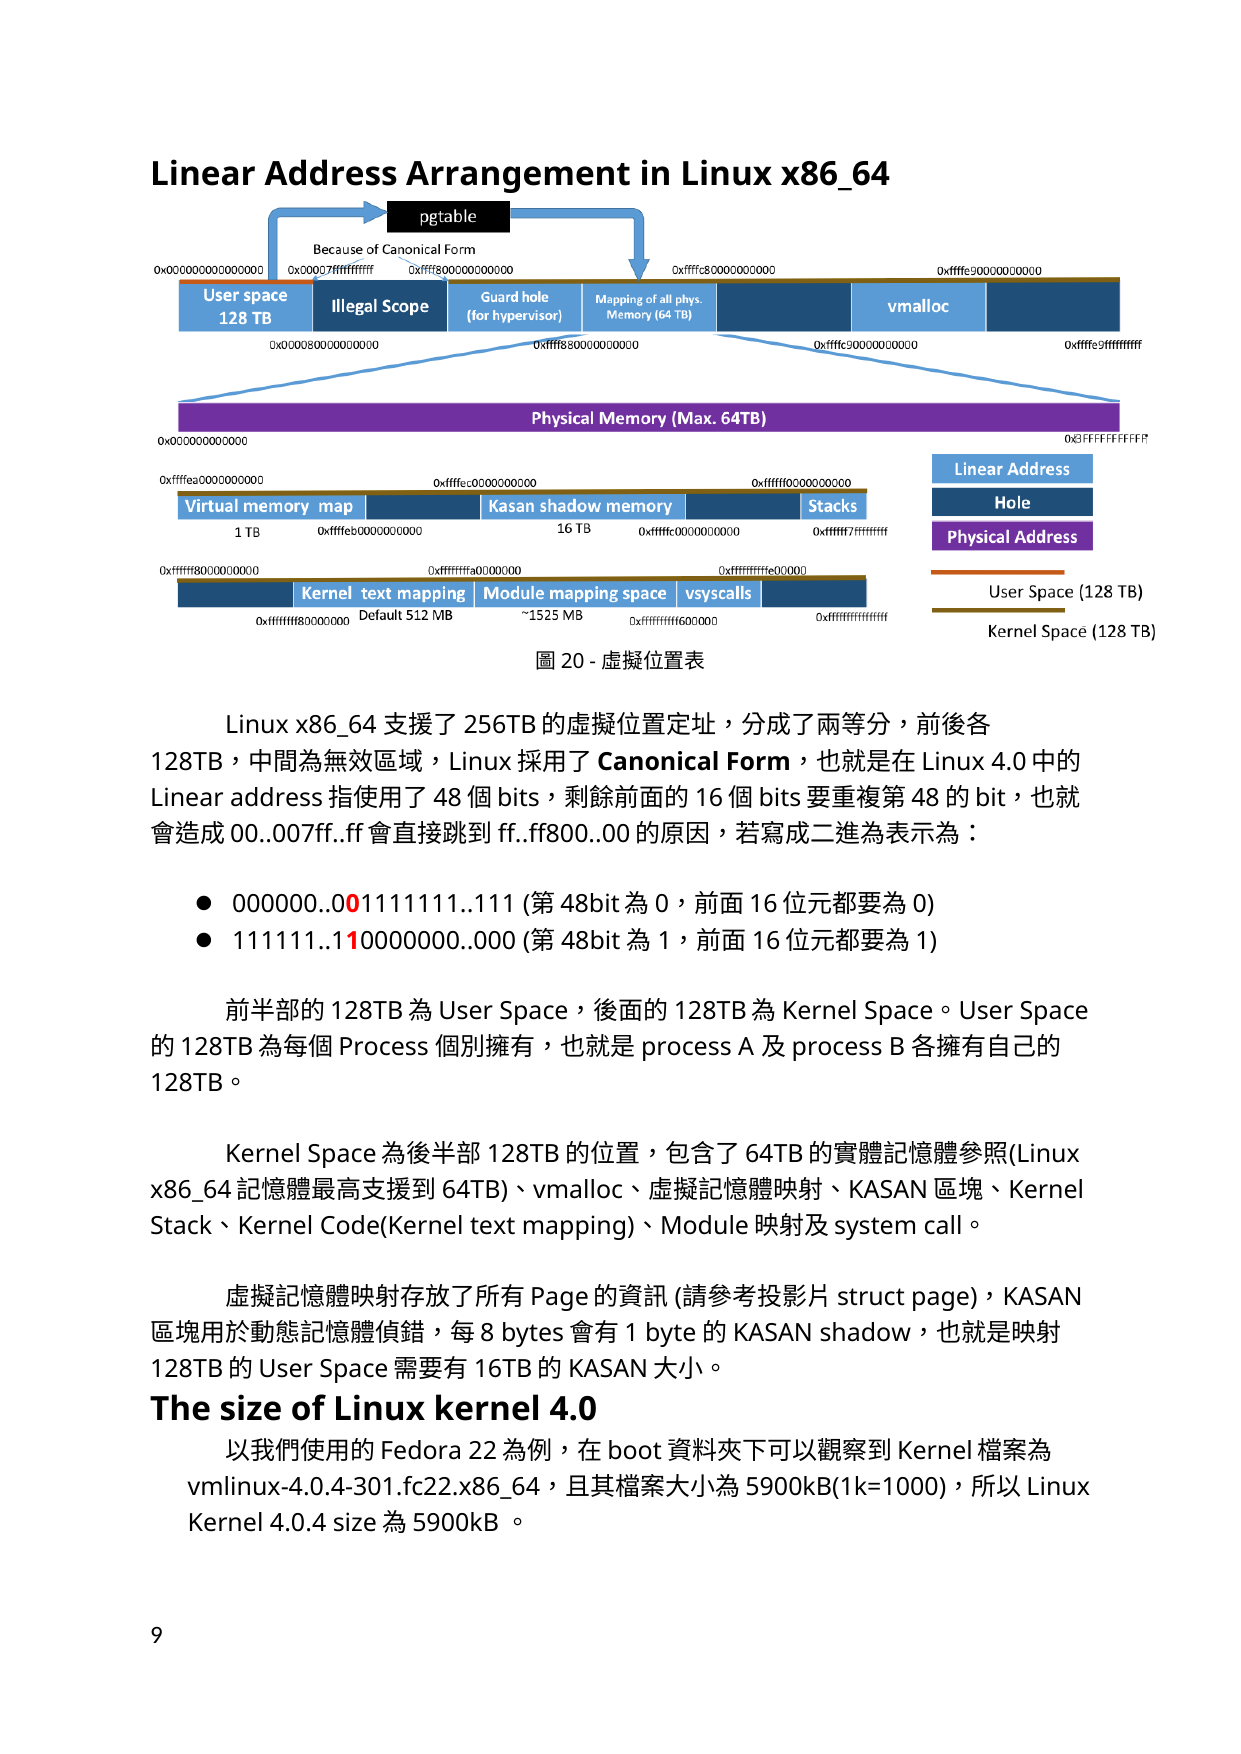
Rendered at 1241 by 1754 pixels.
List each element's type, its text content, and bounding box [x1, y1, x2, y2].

list 000000..001111111..111 (第48bit為0，前面16位元都要為0) [194, 884, 1090, 920]
subtitle The size of Linux kernel 4.0 [150, 1385, 1090, 1430]
text 圖 20 - 虛擬位置表 [150, 644, 1090, 674]
subtitle Linear Address Arrangement in Linux x86_64 [150, 150, 1090, 195]
list 111111..110000000..000 (第 48bit 為 1，前面16位元都要為1) [194, 920, 1090, 956]
text 前半部的128TB為User Space，後面的128TB為Kernel Space。User Space 的128TB為每個Process 個別擁有，也就是 process A 及 process B 各擁有自己的 128TB。 [150, 990, 1090, 1099]
picture [150, 195, 1158, 644]
text Linux x86_64 支援了256TB的虛擬位置定址，分成了兩等分，前後各128TB，中間為無效區域，Linux採用了Canonical Form，也就是在Linux 4.0中的Linear address指使用了48個bits，剩餘前面的16個bits要重複第48的bit，也就會造成00..007ff..ff會直接跳到ff..ff800..00的原因，若寫成二進為表示為： [150, 705, 1090, 850]
text Kernel Space為後半部128TB的位置，包含了64TB的實體記憶體參照(Linux x86_64記憶體最高支援到64TB)、vmalloc、虛擬記憶體映射、KASAN區塊、Kernel Stack、Kernel Code(Kernel text mapping)、Module映射及system call。 [150, 1133, 1090, 1242]
list 以我們使用的Fedora 22為例，在boot資料夾下可以觀察到Kernel檔案為vmlinux-4.0.4-301.fc22.x86_64，且其檔案大小為5900kB(1k=1000)，所以Linux Kernel 4.0.4 size為5900kB 。 [187, 1430, 1090, 1539]
text 虛擬記憶體映射存放了所有Page的資訊 (請參考投影片struct page)，KASAN區塊用於動態記憶體偵錯，每8 bytes會有1 byte 的KASAN shadow，也就是映射128TB的User Space需要有16TB的 KASAN大小。 [150, 1276, 1090, 1385]
